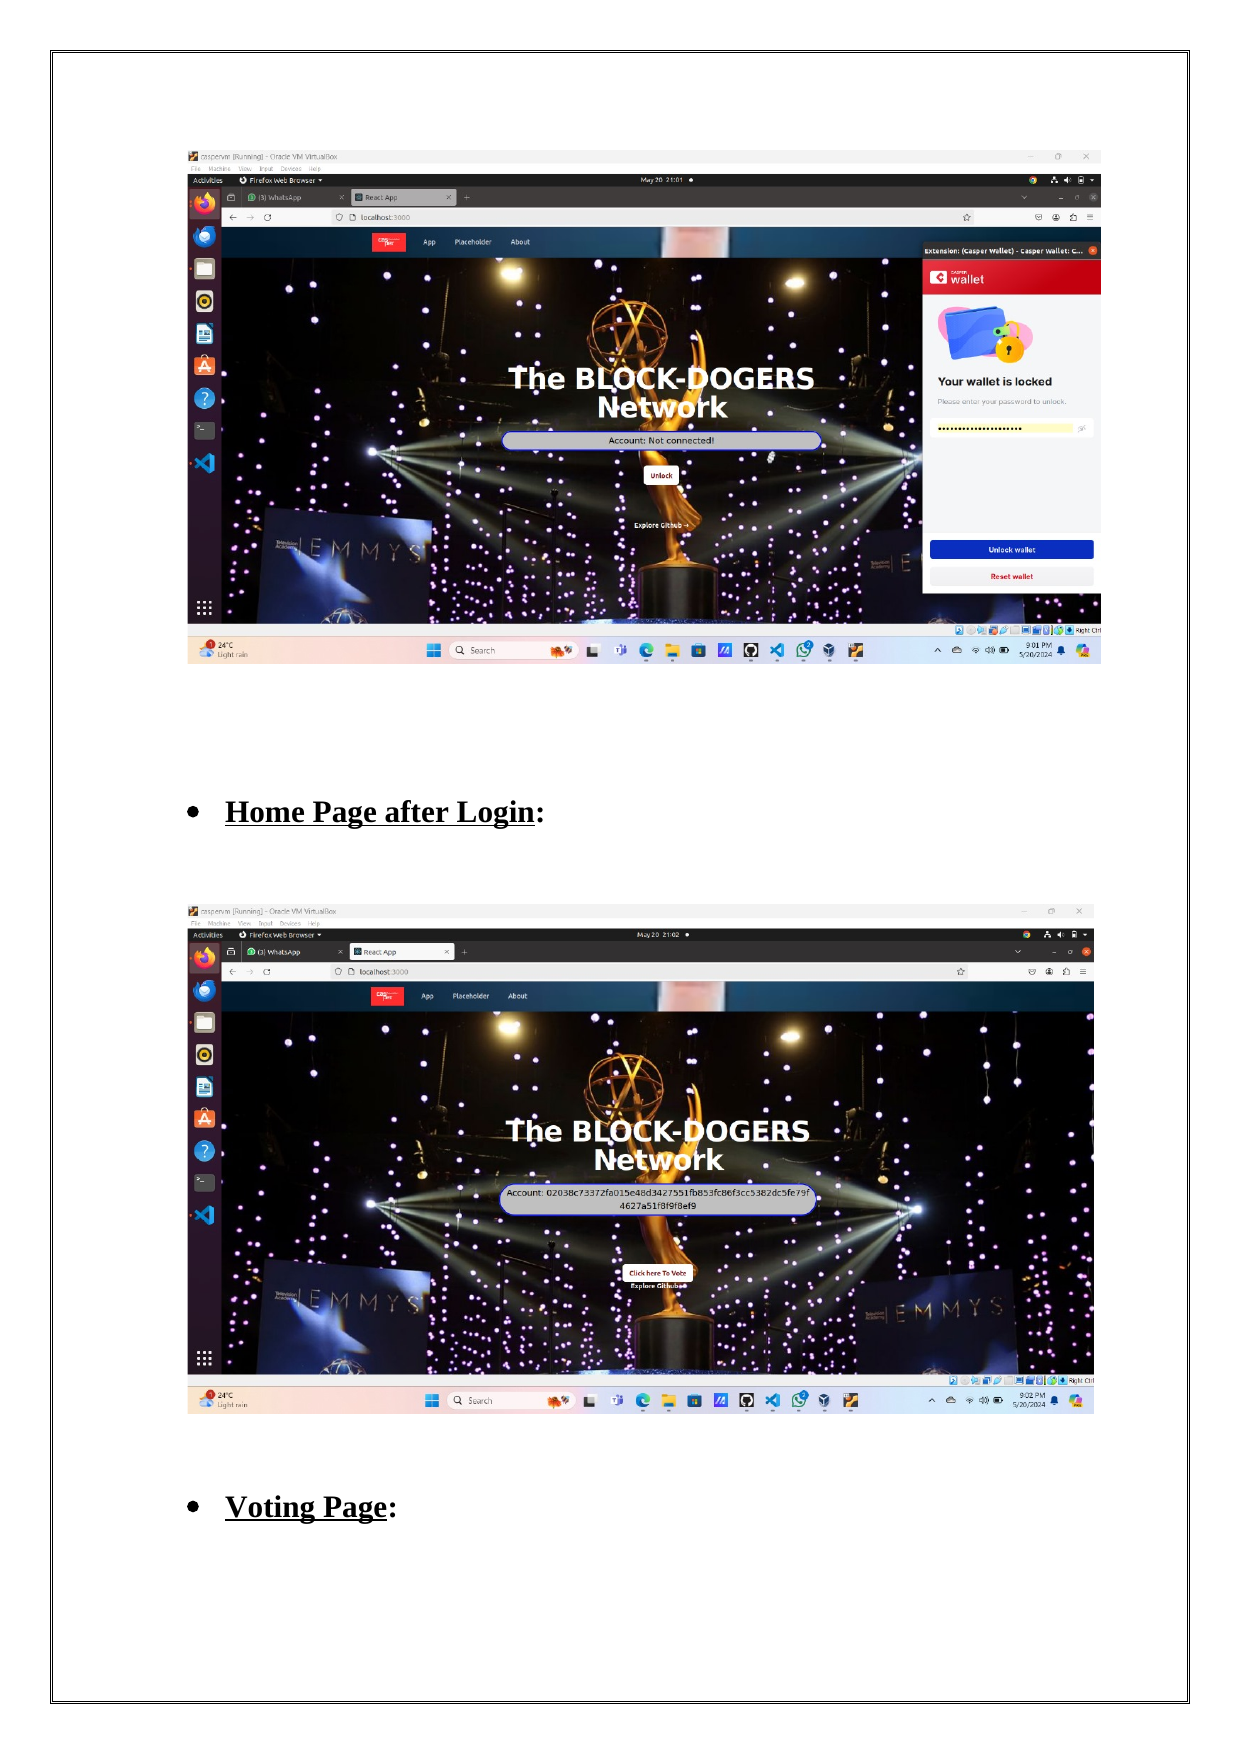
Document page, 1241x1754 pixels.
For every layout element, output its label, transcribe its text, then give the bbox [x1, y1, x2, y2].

list Home Page after Login: [187, 793, 1090, 829]
picture [187, 904, 1094, 1414]
picture [187, 150, 1101, 664]
list Voting Page: [187, 1488, 1090, 1524]
